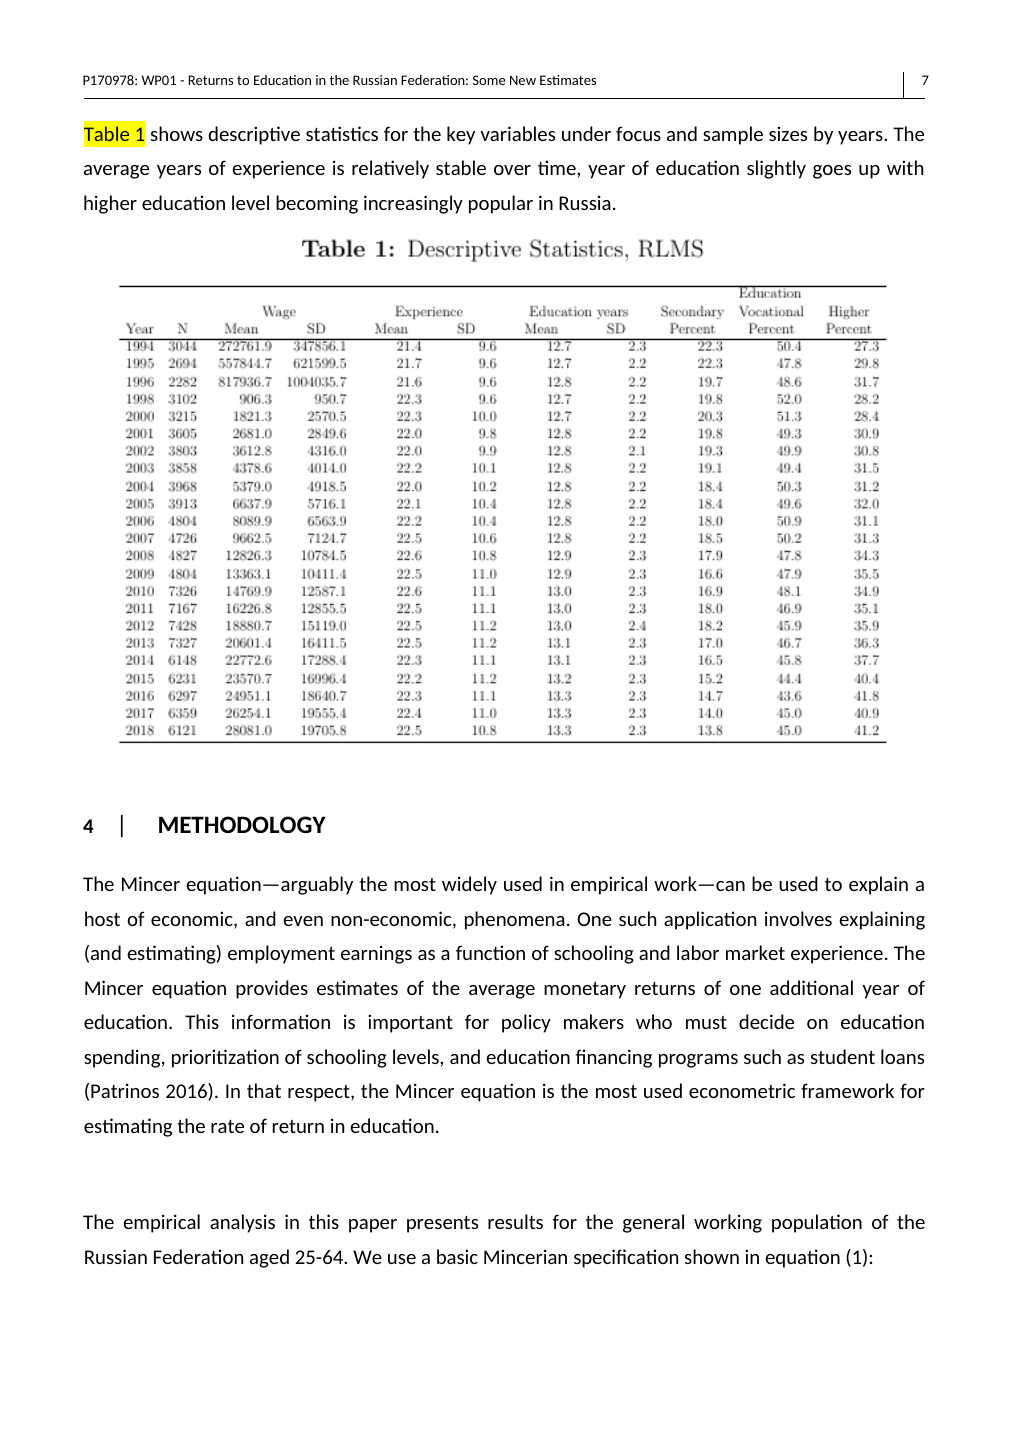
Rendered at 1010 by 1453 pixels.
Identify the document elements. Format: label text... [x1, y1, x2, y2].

text Table 1 shows descriptive statistics for the key variables under focus and sample sizes by years. The average years of experience is relatively stable over time, year of education slightly goes up with higher education level becoming increasingly popular in Russia. [83, 121, 927, 216]
picture [97, 225, 913, 767]
text The empirical analysis in this paper presents results for the general working population of the Russian Federation aged 25-64. We use a basic Mincerian specification shown in equation (1): [83, 1209, 927, 1269]
text The Mincer equation—arguably the most widely used in empirical work—can be used to explain a host of economic, and even non-economic, phenomena. One such application involves explaining (and estimating) employment earnings as a function of schooling and labor market experience. The Mincer equation provides estimates of the average monetary returns of one additional year of education. This information is important for policy makers who must decide on education spending, prioritization of schooling levels, and education financing programs such as student loans (Patrinos 2016). In that respect, the Mincer equation is the most used econometric framework for estimating the rate of return in education. [83, 872, 927, 1138]
subtitle | METHODOLOGY [83, 809, 925, 839]
